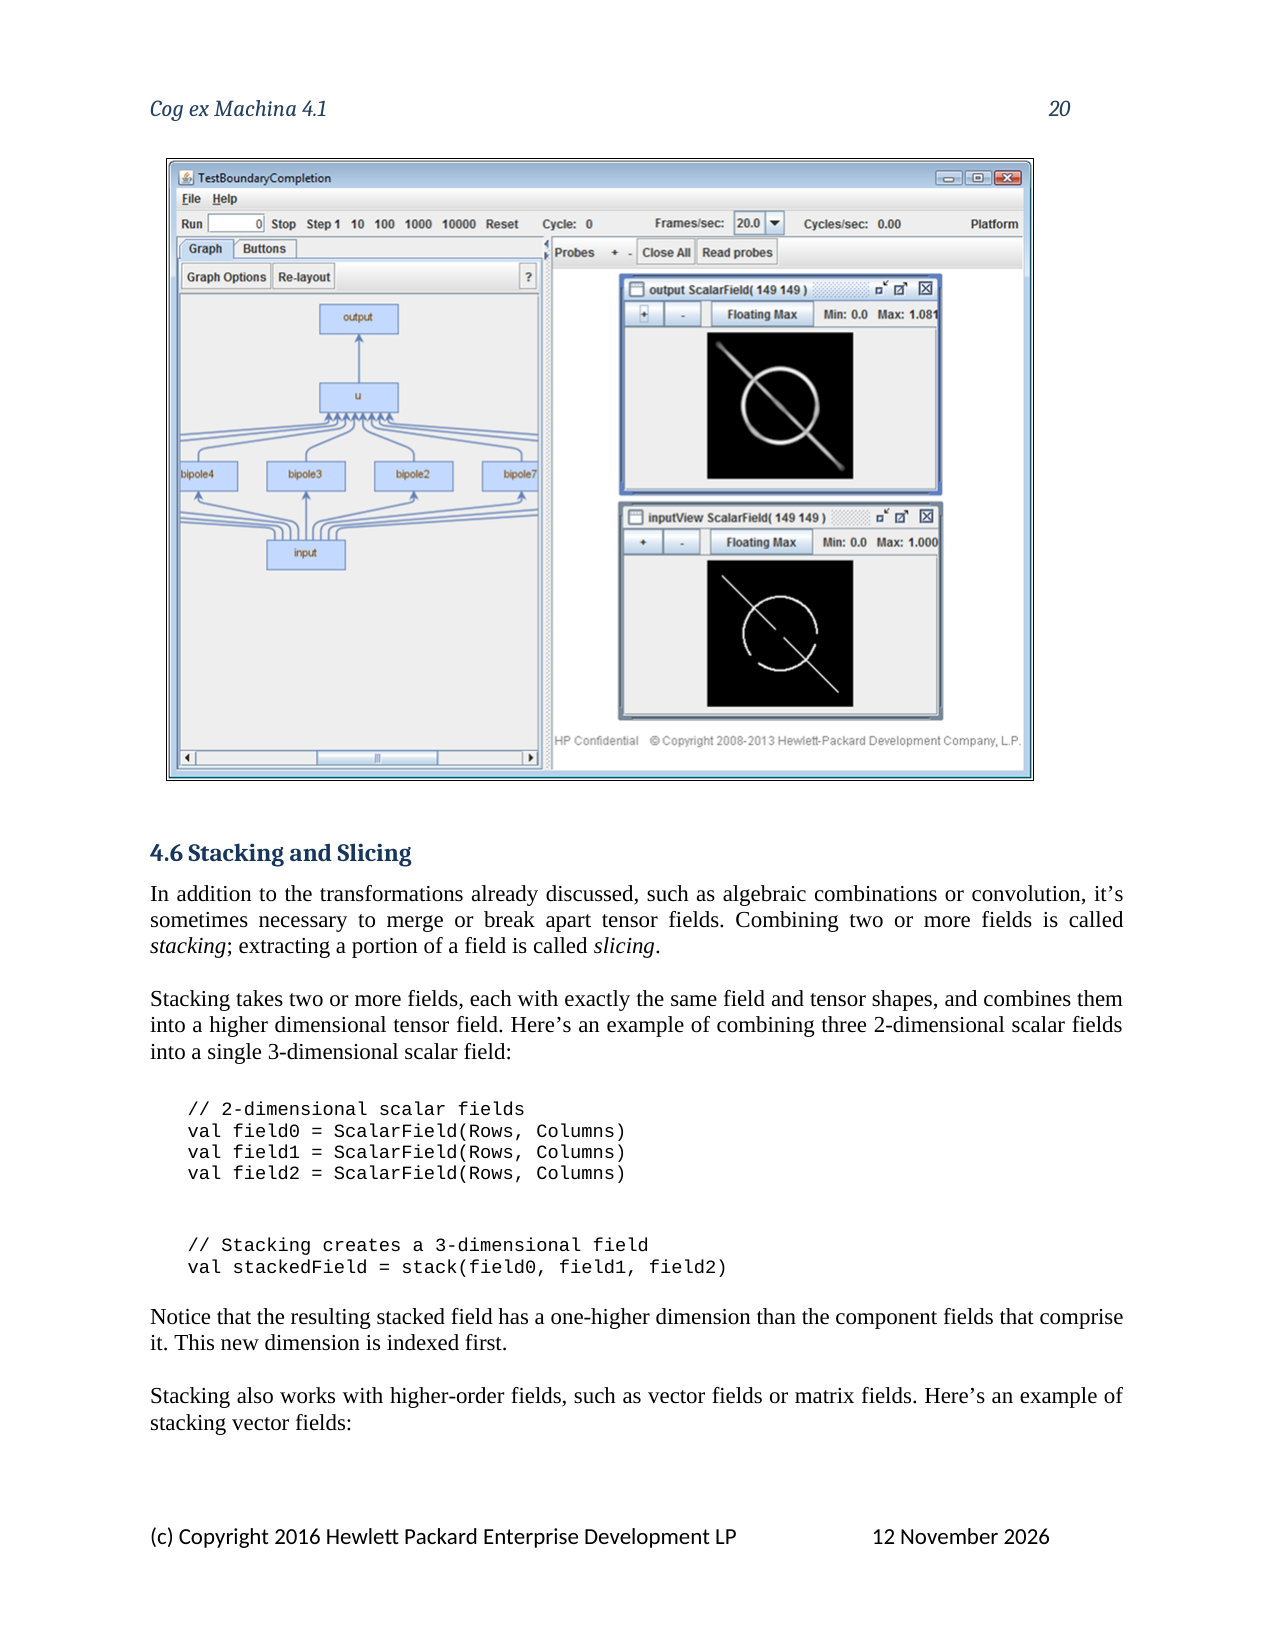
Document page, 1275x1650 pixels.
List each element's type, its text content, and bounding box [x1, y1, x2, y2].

text In addition to the transformations already discussed, such as algebraic combinations or convolution, it’s sometimes necessary to merge or break apart tensor fields. Combining two or more fields is called stacking; extracting a portion of a field is called slicing. [150, 880, 1125, 959]
text Stacking takes two or more fields, each with exactly the same field and tensor shapes, and combines them into a higher dimensional tensor field. Here’s an example of combining three 2-dimensional scalar fields into a single 3-dimensional scalar field: [150, 985, 1125, 1064]
text Notice that the resulting stacked field has a one-higher dimension than the component fields that comprise it. This new dimension is indexed first. [150, 1303, 1125, 1356]
picture [167, 159, 1033, 780]
subtitle 4.6 Stacking and Slicing [150, 838, 1125, 867]
text Stacking also works with higher-order fields, such as vector fields or matrix fields. Here’s an example of stacking vector fields: [150, 1382, 1125, 1435]
